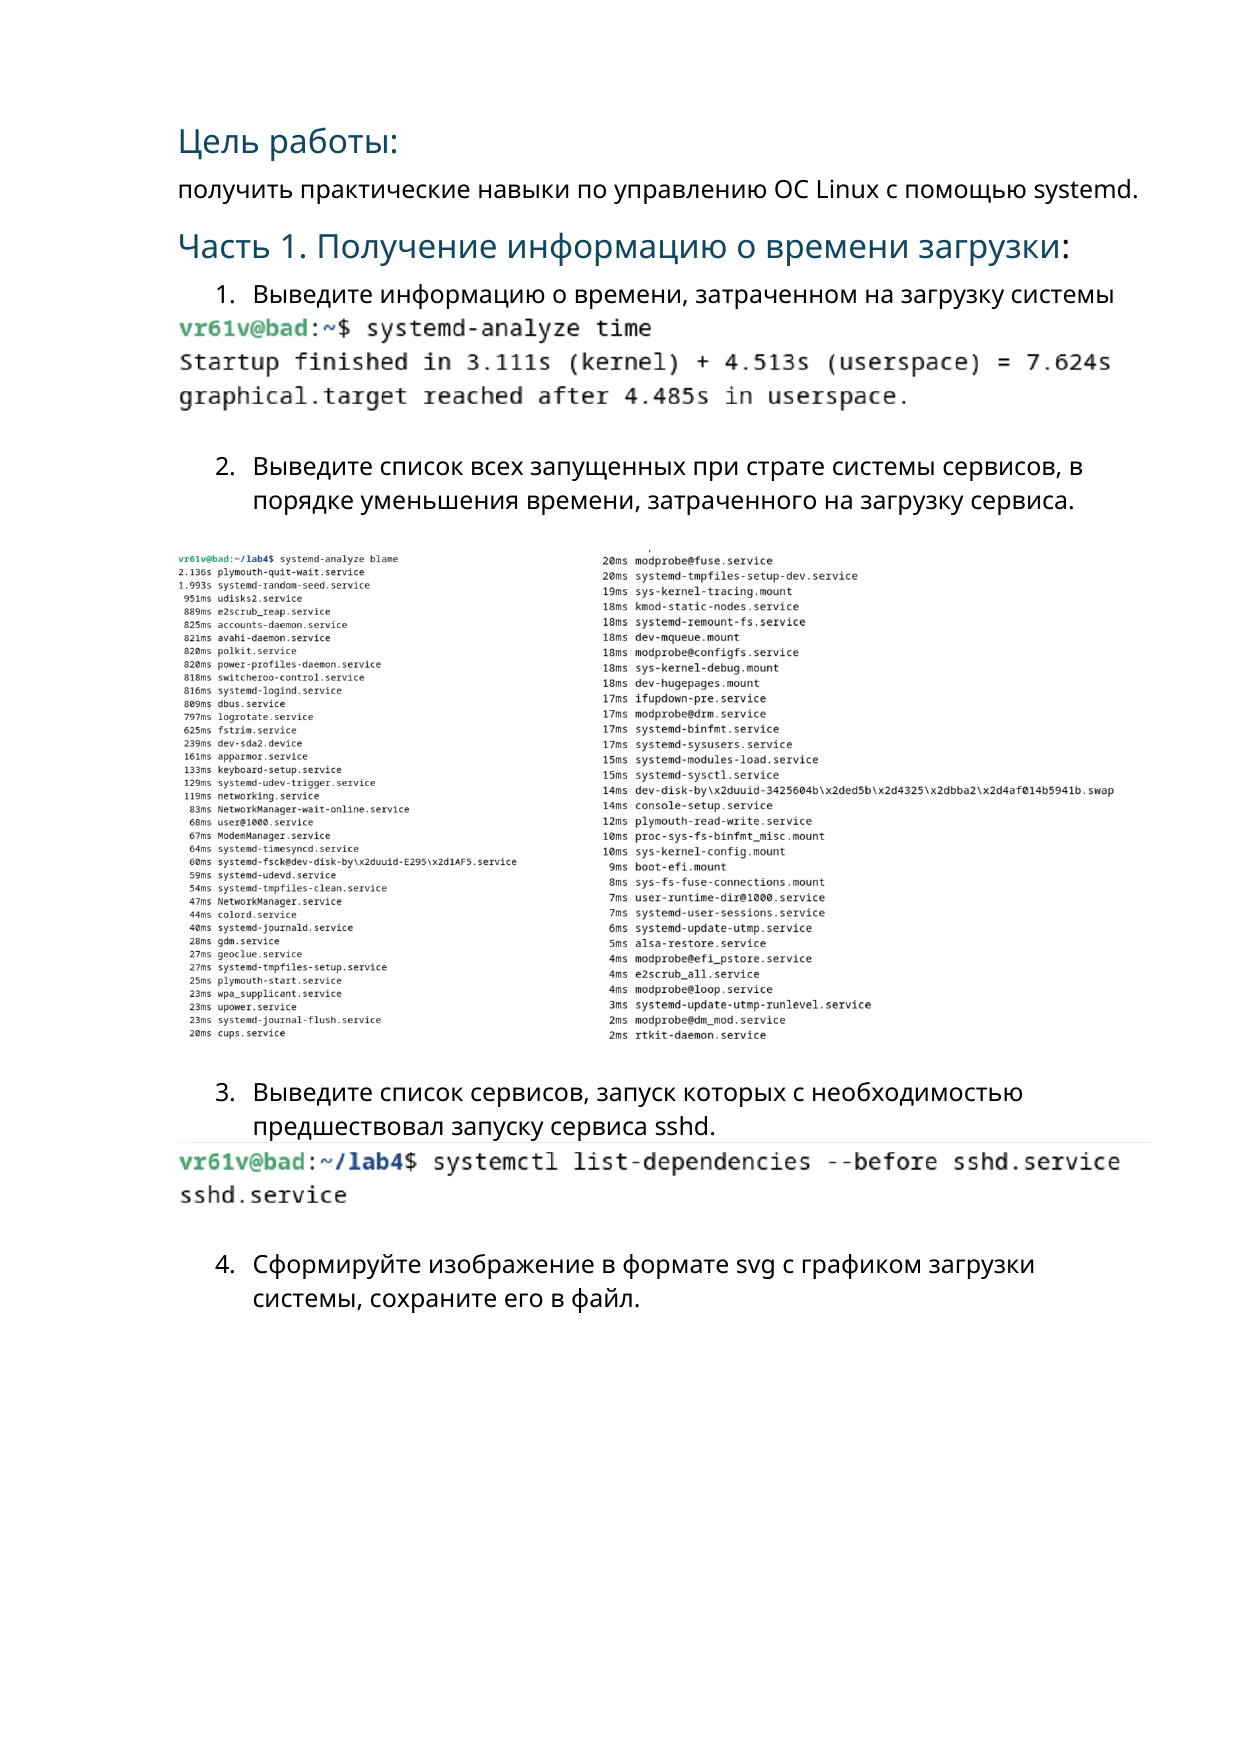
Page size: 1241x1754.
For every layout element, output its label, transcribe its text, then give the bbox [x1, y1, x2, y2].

list Выведите информацию о времени, затраченном на загрузку системы [215, 276, 1152, 310]
picture [177, 310, 1152, 415]
text получить практические навыки по управлению ОС Linux с помощью systemd. [177, 172, 1152, 206]
subtitle Часть 1. Получение информацию о времени загрузки: [177, 223, 1152, 268]
subtitle Цель работы: [177, 118, 1152, 163]
list Выведите список сервисов, запуск которых с необходимостью предшествовал запуску сервиса sshd. [215, 1075, 1152, 1142]
picture [177, 1142, 1152, 1213]
picture [177, 550, 1144, 1041]
list Выведите список всех запущенных при страте системы сервисов, в порядке уменьшения времени, затраченного на загрузку сервиса. [215, 448, 1152, 516]
list Сформируйте изображение в формате svg с графиком загрузки системы, сохраните его в файл. [215, 1247, 1152, 1315]
